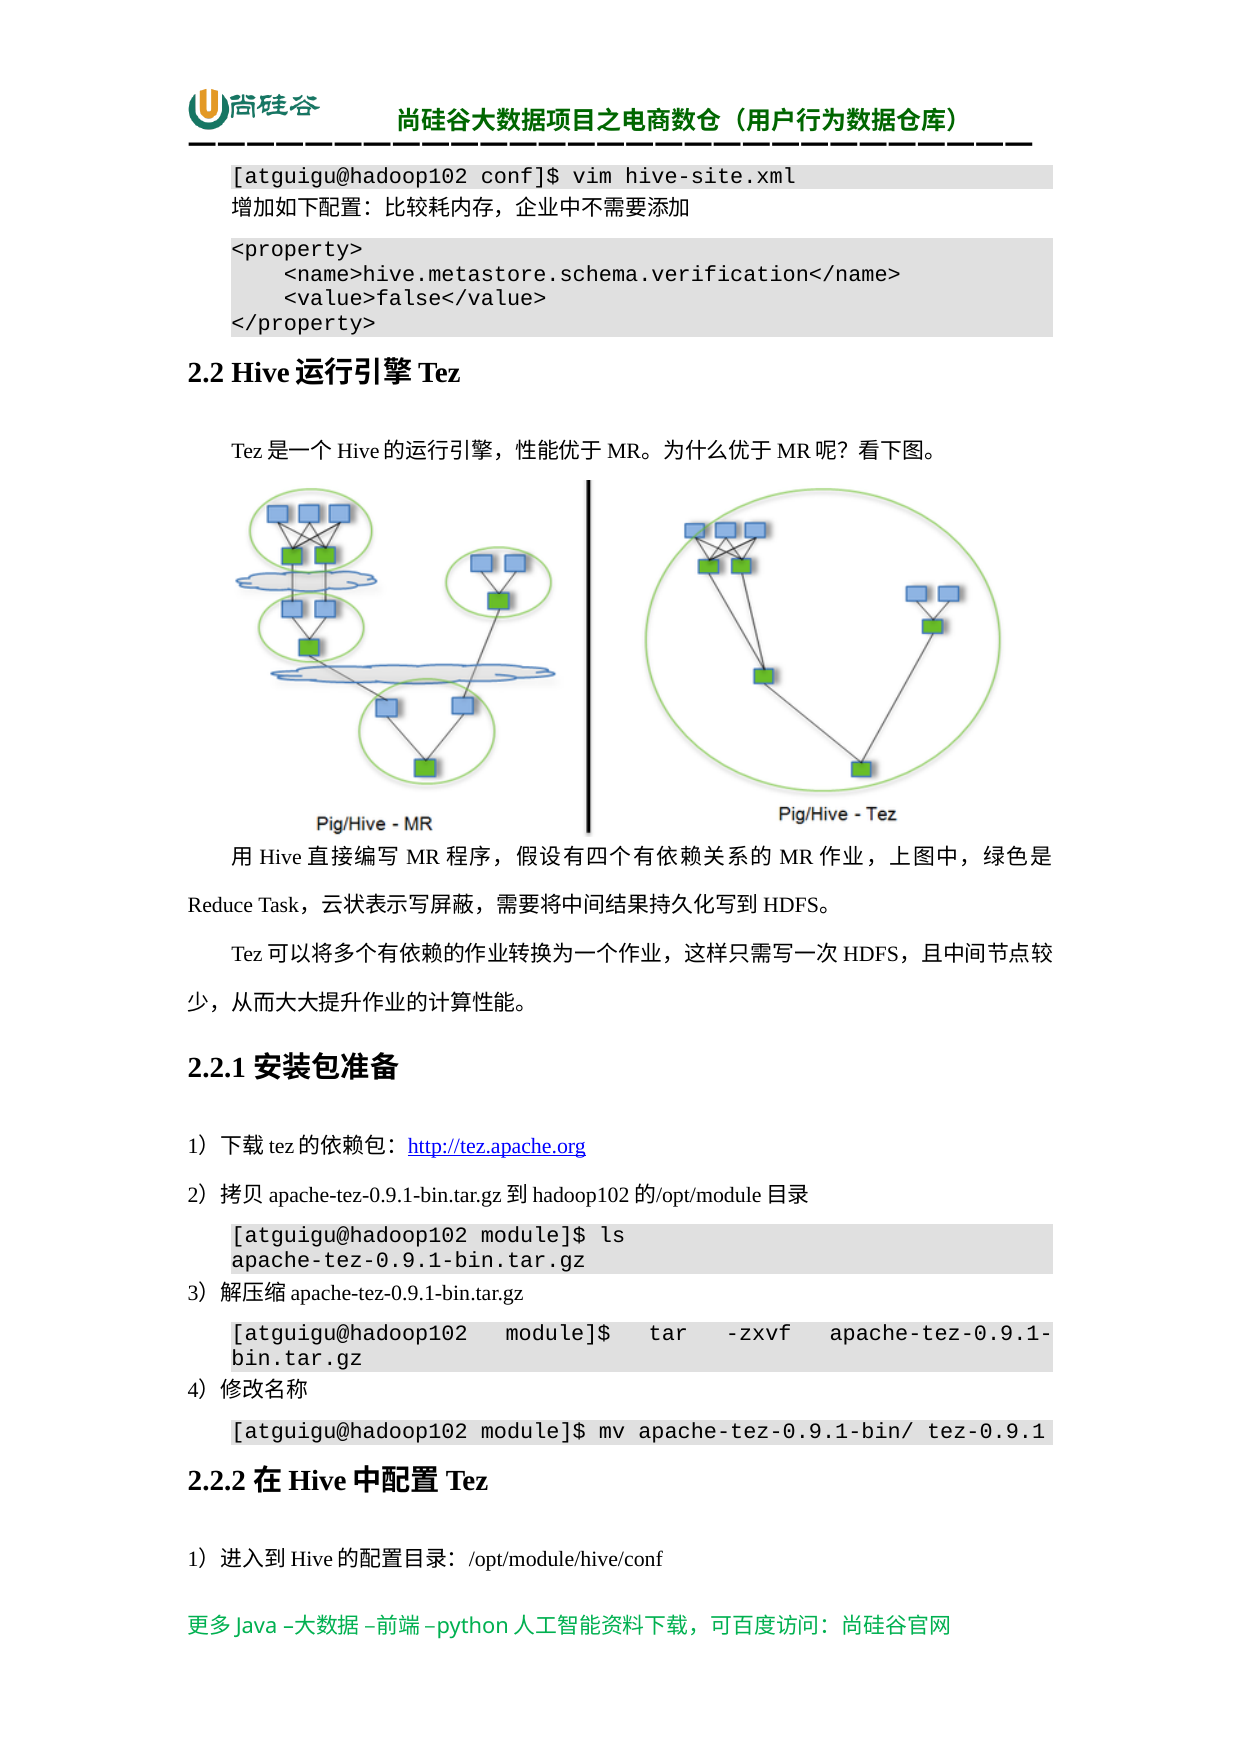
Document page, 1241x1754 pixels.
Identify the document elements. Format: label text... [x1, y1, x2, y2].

text [atguigu@hadoop102 module]$ ls [231, 1224, 1053, 1249]
subtitle 2.2.1 安装包准备 [187, 1032, 1053, 1097]
text <value>false</value> [231, 287, 1053, 312]
text [atguigu@hadoop102 module]$ mv apache-tez-0.9.1-bin/ tez-0.9.1 [231, 1420, 1053, 1445]
text [atguigu@hadoop102 conf]$ vim hive-site.xml [231, 165, 1053, 189]
text 4）修改名称 [187, 1372, 1053, 1404]
list 增加如下配置：比较耗内存，企业中不需要添加 [187, 189, 1053, 222]
subtitle 2.2.2 在Hive中配置Tez [187, 1445, 1053, 1510]
text [atguigu@hadoop102 module]$ tar -zxvf apache-tez-0.9.1-bin.tar.gz [231, 1322, 1053, 1372]
text 3）解压缩apache-tez-0.9.1-bin.tar.gz [187, 1274, 1053, 1307]
text 1）下载tez的依赖包：http://tez.apache.org [187, 1128, 1053, 1160]
text 2）拷贝apache-tez-0.9.1-bin.tar.gz到hadoop102的/opt/module目录 [187, 1176, 1053, 1209]
text </property> [231, 312, 1053, 337]
text Tez可以将多个有依赖的作业转换为一个作业，这样只需写一次HDFS，且中间节点较少，从而大大提升作业的计算性能。 [187, 935, 1053, 1017]
text <name>hive.metastore.schema.verification</name> [231, 263, 1053, 287]
text 1）进入到Hive的配置目录：/opt/module/hive/conf [187, 1541, 1053, 1573]
text Tez是一个Hive的运行引擎，性能优于MR。为什么优于MR呢？看下图。 [187, 432, 1053, 465]
subtitle 2.2 Hive运行引擎Tez [187, 337, 1053, 402]
picture [233, 480, 1007, 837]
picture [187, 88, 320, 130]
text apache-tez-0.9.1-bin.tar.gz [231, 1249, 1053, 1274]
text <property> [231, 238, 1053, 263]
text 用Hive直接编写MR程序，假设有四个有依赖关系的MR作业，上图中，绿色是Reduce Task，云状表示写屏蔽，需要将中间结果持久化写到HDFS。 [187, 838, 1053, 919]
